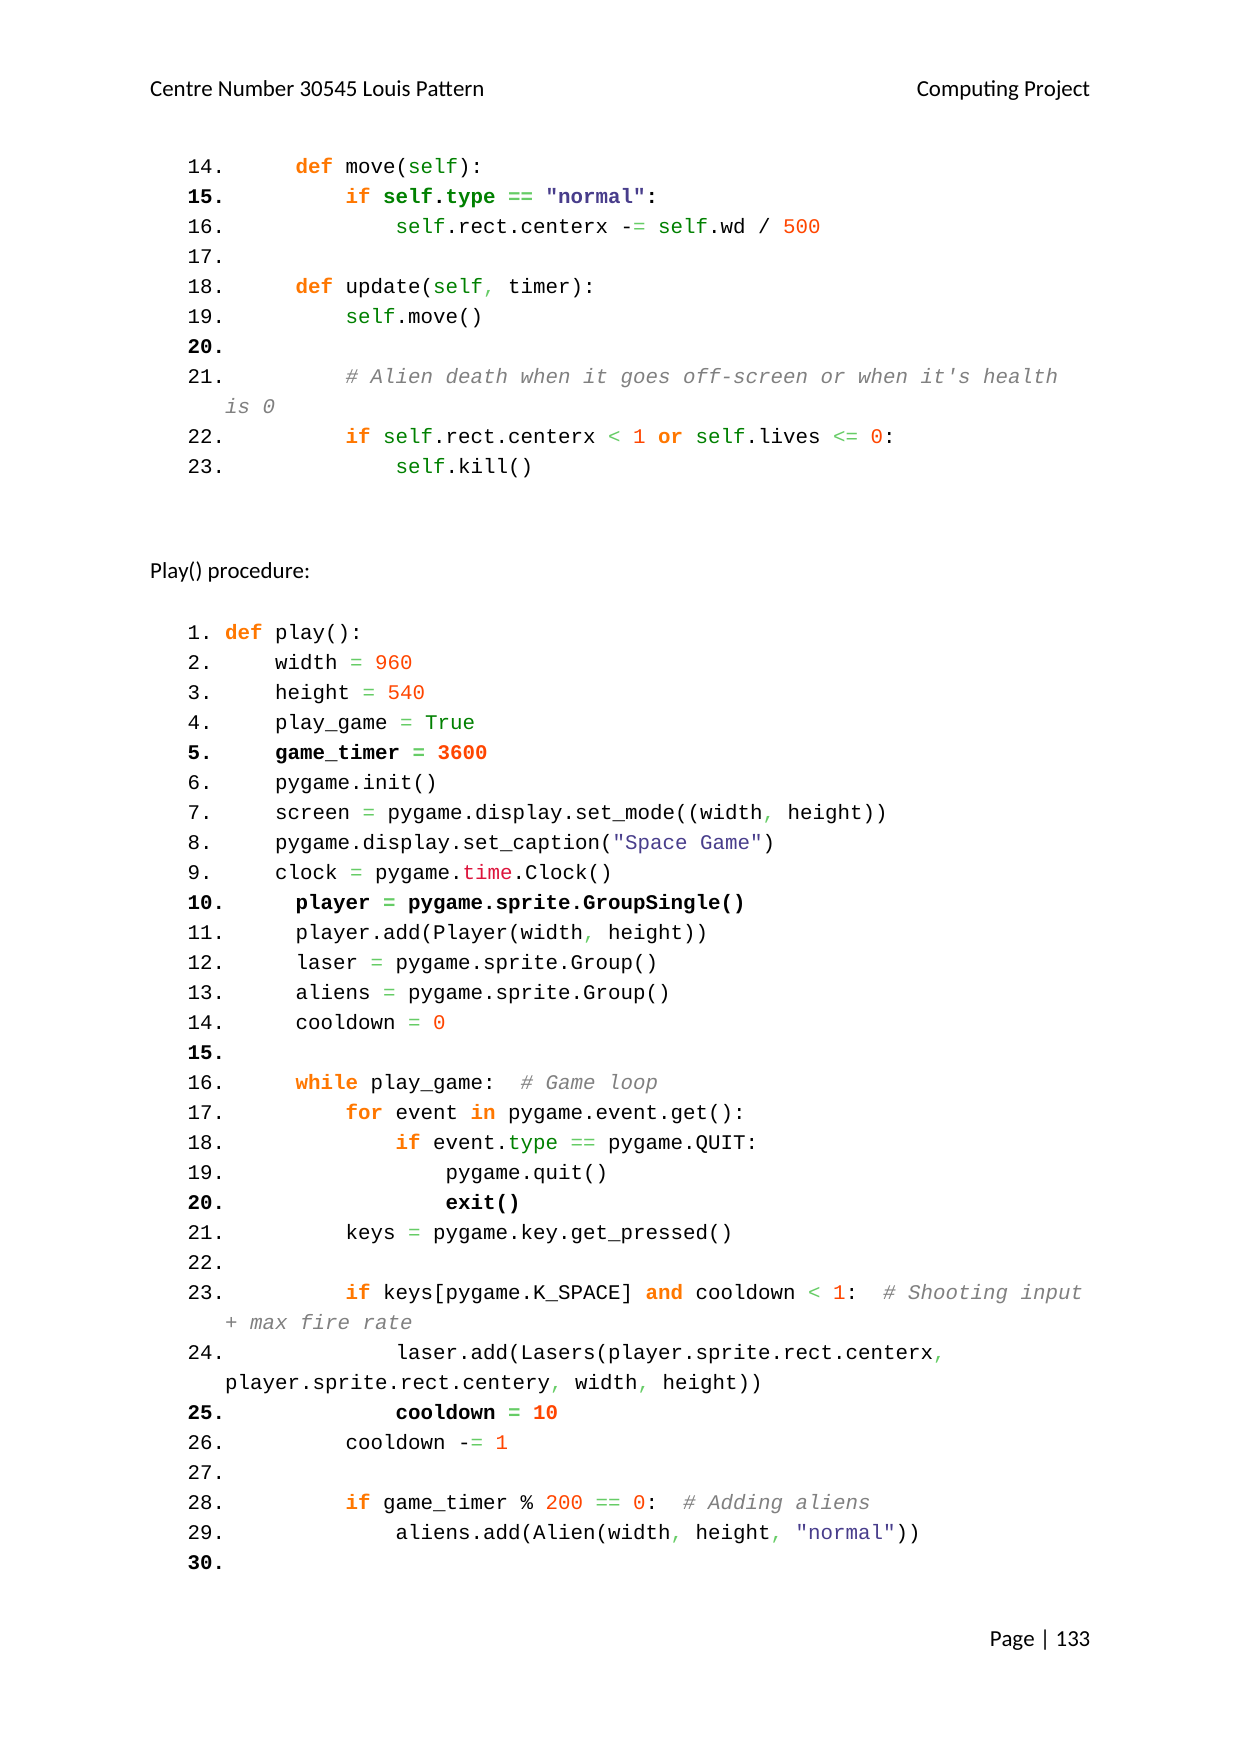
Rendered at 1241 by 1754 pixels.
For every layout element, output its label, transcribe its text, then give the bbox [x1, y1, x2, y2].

list if self.rect.centerx < 1 or self.lives <= 0: [187, 420, 1090, 450]
list if self.type == "normal": [187, 180, 1090, 210]
list def update(self, timer): [187, 270, 1090, 300]
list if game_timer % 200 == 0: # Adding aliens [187, 1485, 1090, 1515]
list self.move() [187, 300, 1090, 330]
list height = 540 [187, 675, 1090, 705]
list if event.type == pygame.QUIT: [187, 1125, 1090, 1155]
list # Alien death when it goes off-screen or when it's health is 0 [187, 360, 1090, 420]
list screen = pygame.display.set_mode((width, height)) [187, 795, 1090, 825]
list aliens = pygame.sprite.Group() [187, 975, 1090, 1005]
list pygame.init() [187, 765, 1090, 795]
list cooldown = 0 [187, 1005, 1090, 1035]
list def move(self): [187, 150, 1090, 180]
list player.add(Player(width, height)) [187, 915, 1090, 945]
list pygame.display.set_caption("Space Game") [187, 825, 1090, 855]
list self.kill() [187, 450, 1090, 480]
list player = pygame.sprite.GroupSingle() [187, 885, 1090, 915]
list width = 960 [187, 645, 1090, 675]
list for event in pygame.event.get(): [187, 1095, 1090, 1125]
list cooldown -= 1 [187, 1425, 1090, 1455]
list while play_game: # Game loop [187, 1065, 1090, 1095]
list play_game = True [187, 705, 1090, 735]
list game_timer = 3600 [187, 735, 1090, 765]
list clock = pygame.time.Clock() [187, 855, 1090, 885]
list if keys[pygame.K_SPACE] and cooldown < 1: # Shooting input + max fire rate [187, 1275, 1090, 1335]
list def play(): [187, 615, 1090, 645]
list cooldown = 10 [187, 1395, 1090, 1425]
list pygame.quit() [187, 1155, 1090, 1185]
list exit() [187, 1185, 1090, 1215]
list laser = pygame.sprite.Group() [187, 945, 1090, 975]
text Play() procedure: [150, 556, 1090, 584]
list self.rect.centerx -= self.wd / 500 [187, 210, 1090, 240]
list laser.add(Lasers(player.sprite.rect.centerx, player.sprite.rect.centery, width, height)) [187, 1335, 1090, 1395]
list keys = pygame.key.get_pressed() [187, 1215, 1090, 1245]
list aliens.add(Alien(width, height, "normal")) [187, 1515, 1090, 1545]
